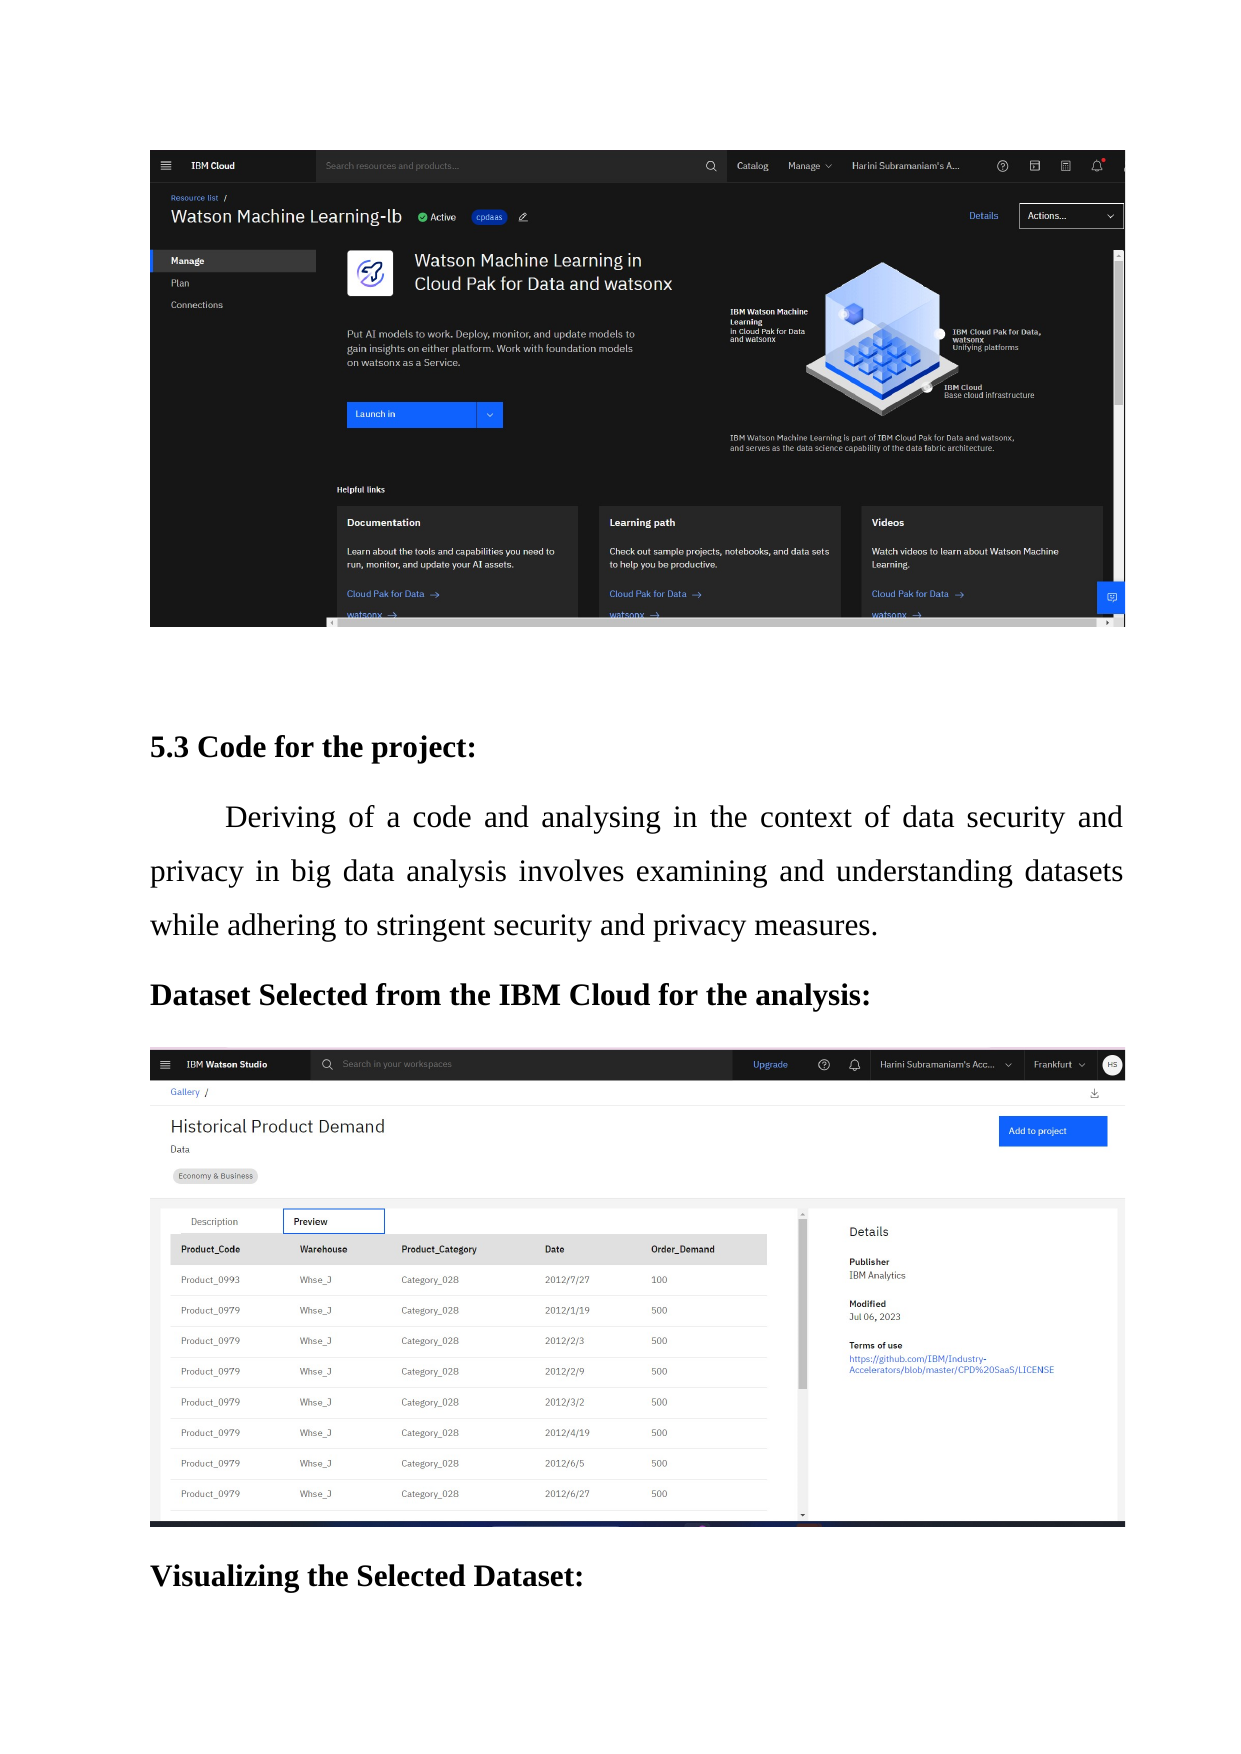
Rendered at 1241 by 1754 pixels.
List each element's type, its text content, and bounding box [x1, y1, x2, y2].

text Deriving of a code and analysing in the context of data security and privacy in big data analysis involves examining and understanding datasets while adhering to stringent security and privacy measures. [150, 798, 1125, 942]
text Visualizing the Selected Dataset: [150, 1557, 1125, 1593]
text 5.3 Code for the project: [150, 728, 1125, 764]
picture [150, 1047, 1125, 1527]
picture [150, 150, 1125, 627]
text Dataset Selected from the IBM Cloud for the analysis: [150, 977, 1125, 1012]
